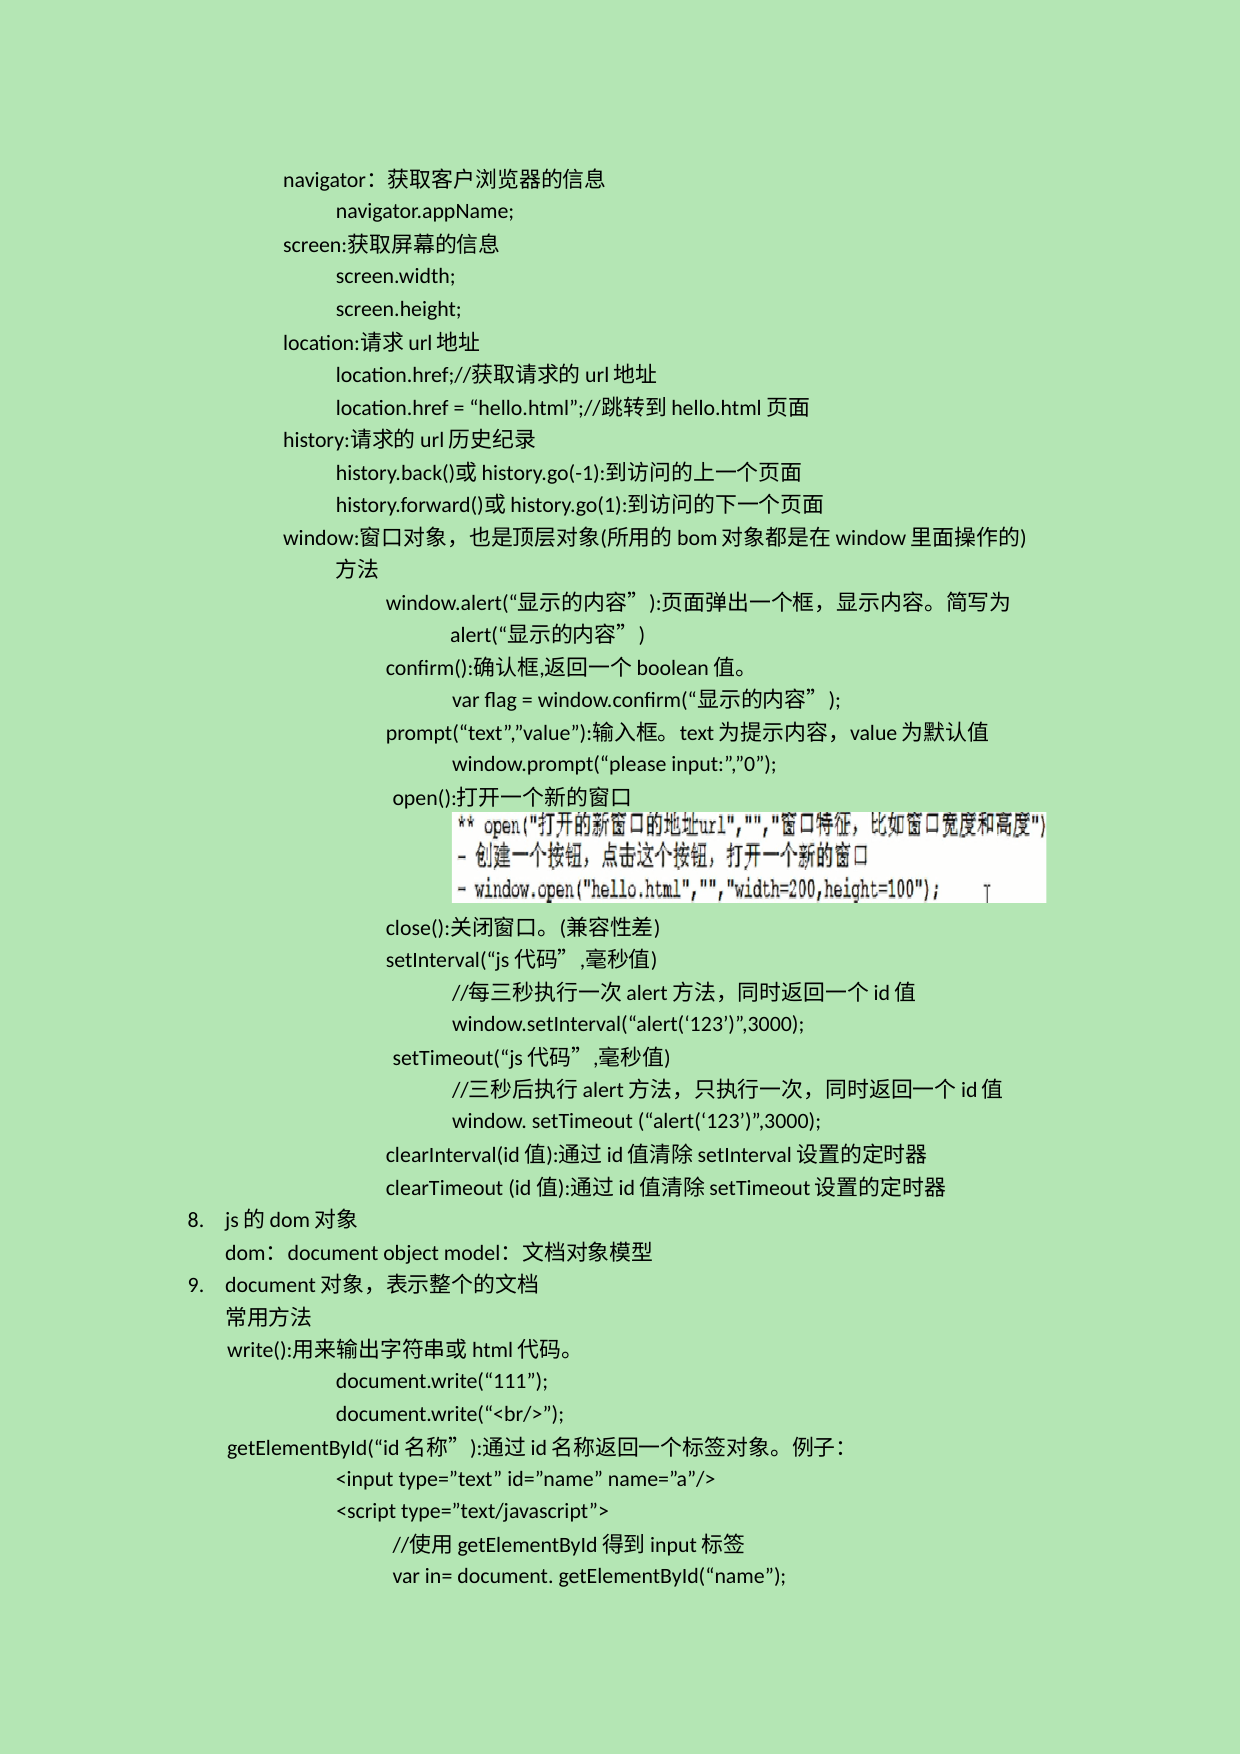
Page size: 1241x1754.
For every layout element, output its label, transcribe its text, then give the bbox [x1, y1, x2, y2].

text getElementById(“id名称”):通过id名称返回一个标签对象。例子： [187, 1429, 1053, 1462]
text window:窗口对象，也是顶层对象(所用的bom对象都是在window里面操作的) [225, 519, 1053, 552]
text setInterval(“js代码”,毫秒值) [225, 942, 1053, 974]
text //三秒后执行alert方法，只执行一次，同时返回一个id值 [225, 1072, 1053, 1104]
text location:请求url地址 [225, 324, 1053, 357]
text document.write(“111”); [187, 1364, 1053, 1397]
text clearTimeout (id值):通过id值清除setTimeout设置的定时器 [187, 1169, 1053, 1202]
text write():用来输出字符串或html代码。 [187, 1332, 1053, 1364]
list js的dom对象 [187, 1202, 1053, 1234]
text confirm():确认框,返回一个boolean值。 [225, 649, 1053, 682]
text //使用getElementById得到input标签 [187, 1527, 1053, 1559]
text history:请求的url历史纪录 [225, 422, 1053, 454]
text open():打开一个新的窗口 [225, 779, 1053, 812]
text prompt(“text”,”value”):输入框。text为提示内容，value为默认值 [225, 714, 1053, 747]
text <script type=”text/javascript”> [187, 1494, 1053, 1527]
list document对象，表示整个的文档 [187, 1267, 1053, 1299]
text navigator.appName; [225, 194, 1053, 227]
text screen.height; [225, 292, 1053, 324]
text window. setTimeout (“alert(‘123’)”,3000); [225, 1104, 1053, 1137]
text history.back()或history.go(-1):到访问的上一个页面 [225, 454, 1053, 487]
text var flag = window.confirm(“显示的内容”); [225, 682, 1053, 714]
text window.prompt(“please input:”,”0”); [225, 747, 1053, 779]
picture [451, 812, 1047, 903]
text 方法 [225, 552, 1053, 584]
text dom：document object model：文档对象模型 [225, 1234, 1053, 1267]
text clearInterval(id值):通过id值清除setInterval设置的定时器 [187, 1137, 1053, 1169]
text //每三秒执行一次alert方法，同时返回一个id值 [225, 974, 1053, 1007]
text location.href = “hello.html”;//跳转到hello.html页面 [225, 389, 1053, 422]
text 常用方法 [225, 1299, 1053, 1332]
text window.setInterval(“alert(‘123’)”,3000); [225, 1007, 1053, 1039]
text var in= document. getElementById(“name”); [187, 1559, 1053, 1592]
text setTimeout(“js代码”,毫秒值) [225, 1039, 1053, 1072]
text screen:获取屏幕的信息 [225, 227, 1053, 259]
text window.alert(“显示的内容”):页面弹出一个框，显示内容。简写为alert(“显示的内容”) [275, 584, 1053, 649]
text screen.width; [225, 259, 1053, 292]
text location.href;//获取请求的url地址 [225, 357, 1053, 389]
text navigator：获取客户浏览器的信息 [225, 162, 1053, 194]
text document.write(“<br/>”); [187, 1397, 1053, 1429]
text close():关闭窗口。(兼容性差) [225, 909, 1053, 942]
text history.forward()或history.go(1):到访问的下一个页面 [225, 487, 1053, 519]
text <input type=”text” id=”name” name=”a”/> [187, 1462, 1053, 1494]
